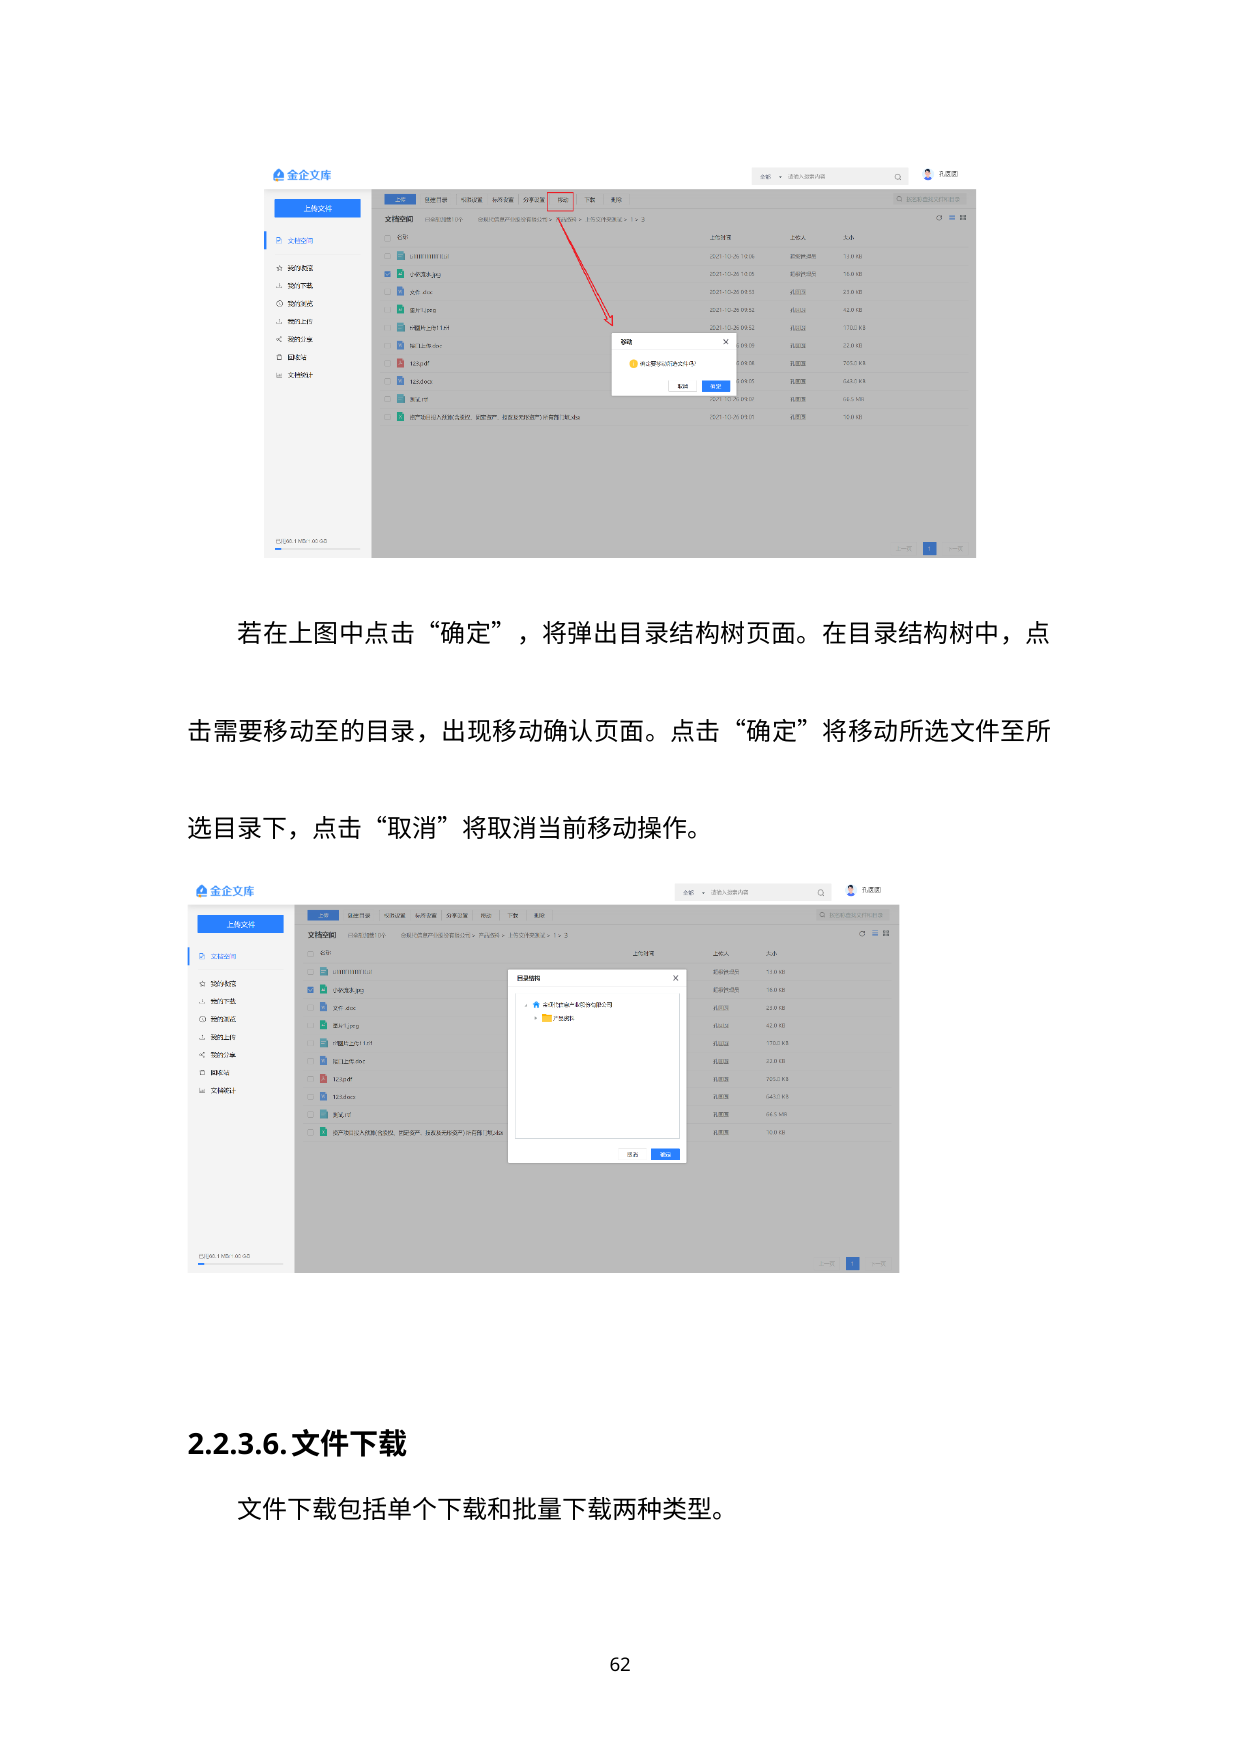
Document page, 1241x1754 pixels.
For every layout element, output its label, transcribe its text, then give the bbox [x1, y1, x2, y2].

picture [187, 877, 900, 1273]
text 若在上图中点击“确定”，将弹出目录结构树页面。在目录结构树中，点击需要移动至的目录，出现移动确认页面。点击“确定”将移动所选文件至所选目录下，点击“取消”将取消当前移动操作。 [187, 599, 1053, 859]
text 文件下载包括单个下载和批量下载两种类型。 [187, 1475, 1053, 1540]
subtitle 文件下载 [187, 1410, 1053, 1475]
picture [264, 162, 977, 558]
